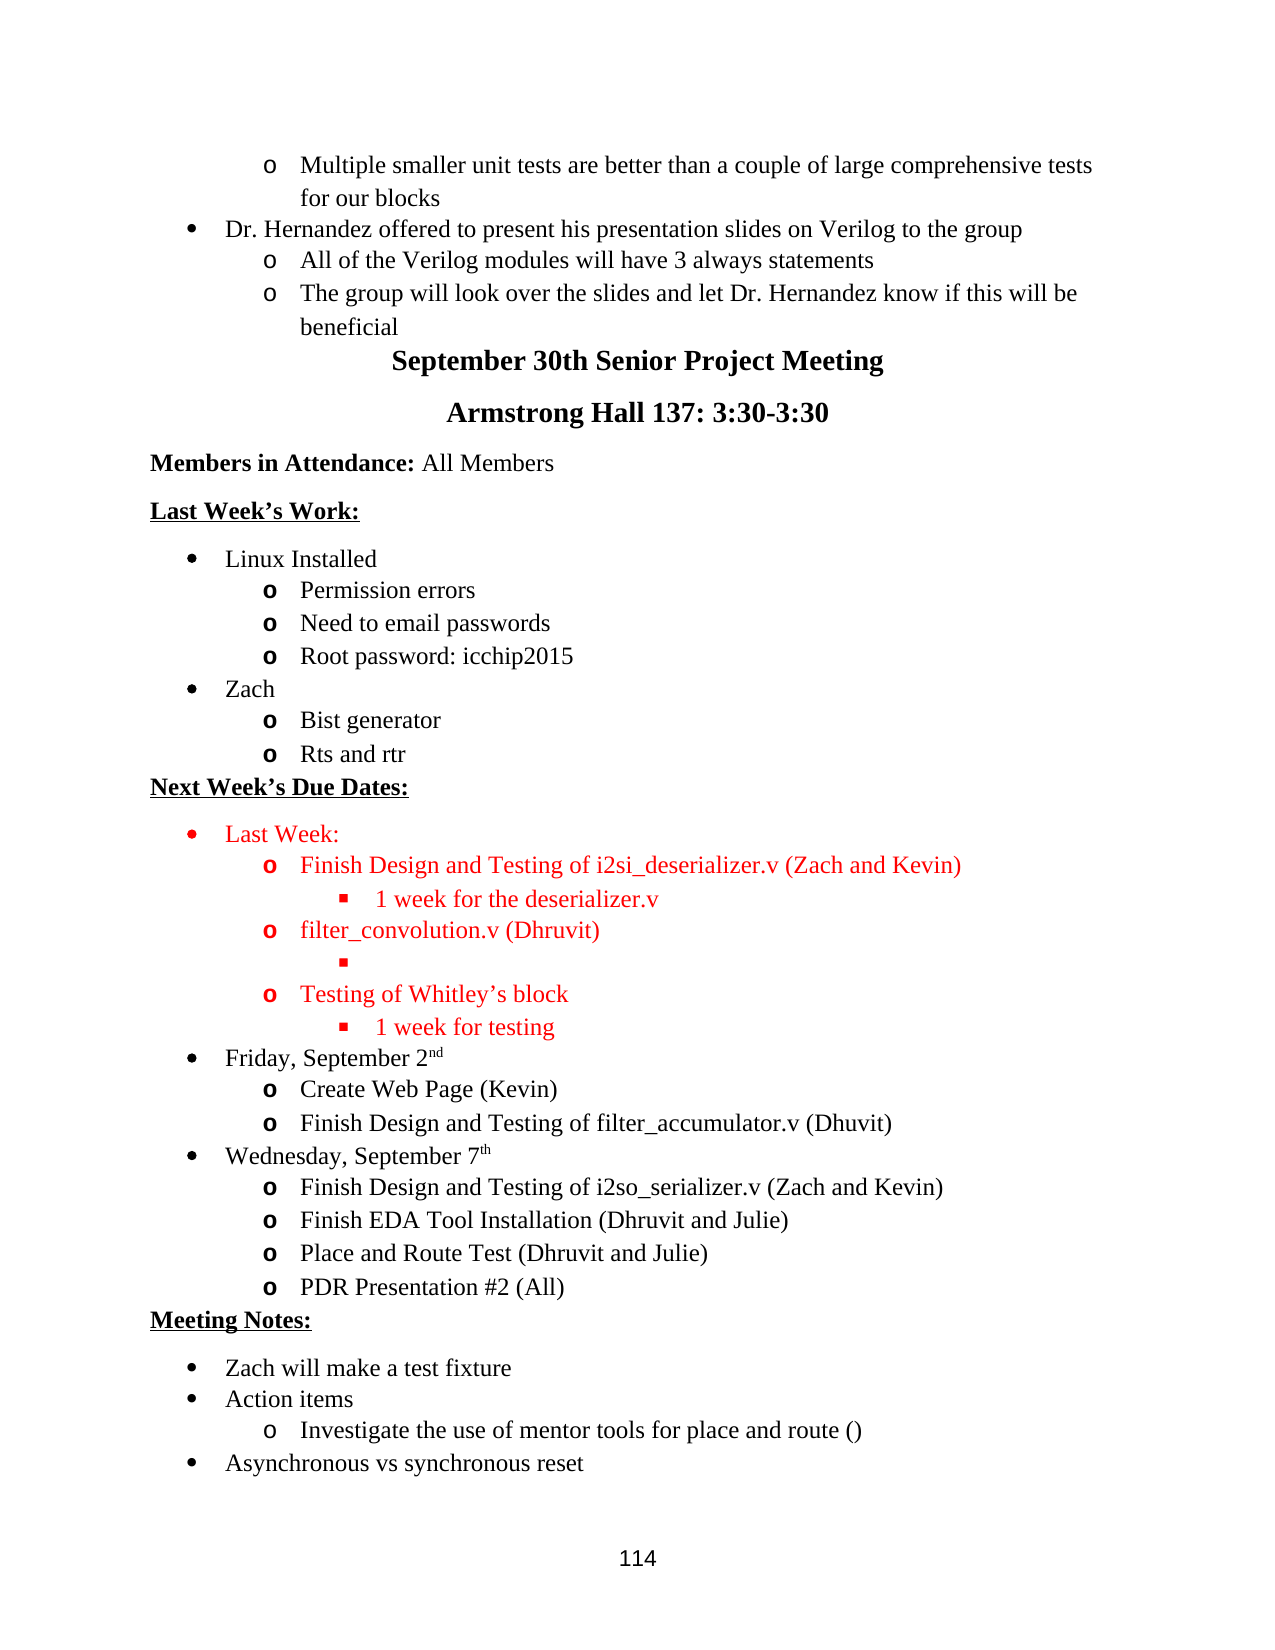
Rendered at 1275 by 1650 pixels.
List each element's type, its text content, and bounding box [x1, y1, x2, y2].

list 1 week for testing [337, 1012, 1125, 1041]
list Create Web Page (Kevin) [262, 1074, 1125, 1105]
list Wednesday, September 7th [187, 1141, 1125, 1170]
list Testing of Whitley’s block [262, 979, 1125, 1010]
list Zach will make a test fixture [187, 1353, 1125, 1381]
list Root password: icchip2015 [262, 641, 1125, 672]
list Action items [187, 1384, 1125, 1412]
text Next Week’s Due Dates: [150, 772, 1125, 801]
list Need to email passwords [262, 608, 1125, 639]
list Friday, September 2nd [187, 1043, 1125, 1072]
list Multiple smaller unit tests are better than a couple of large comprehensive tests for our blocks [262, 150, 1125, 212]
list Bist generator [262, 705, 1125, 736]
list Permission errors [262, 575, 1125, 606]
list Investigate the use of mentor tools for place and route () [262, 1415, 1125, 1446]
list All of the Verilog modules will have 3 always statements [262, 245, 1125, 276]
list Zach [187, 674, 1125, 703]
text September 30th Senior Project Meeting [150, 343, 1125, 376]
list Linux Installed [187, 544, 1125, 572]
list PDR Presentation #2 (All) [262, 1272, 1125, 1302]
list Asynchronous vs synchronous reset [187, 1448, 1125, 1477]
list Place and Route Test (Dhruvit and Julie) [262, 1238, 1125, 1269]
text Armstrong Hall 137: 3:30-3:30 [150, 395, 1125, 429]
list 1 week for the deserializer.v [337, 884, 1125, 913]
list The group will look over the slides and let Dr. Hernandez know if this will be beneficial [262, 278, 1125, 340]
text Meeting Notes: [150, 1305, 1125, 1334]
list filter_convolution.v (Dhruvit) [262, 915, 1125, 946]
list Finish Design and Testing of i2so_serializer.v (Zach and Kevin) [262, 1172, 1125, 1203]
text Members in Attendance: All Members [150, 448, 1125, 477]
list Finish Design and Testing of filter_accumulator.v (Dhuvit) [262, 1108, 1125, 1138]
list Dr. Hernandez offered to present his presentation slides on Verilog to the group [187, 214, 1125, 243]
list Finish Design and Testing of i2si_deserializer.v (Zach and Kevin) [262, 851, 1125, 881]
list Last Week: [187, 819, 1125, 848]
list Finish EDA Tool Installation (Dhruvit and Julie) [262, 1205, 1125, 1236]
list Rts and rtr [262, 739, 1125, 769]
text Last Week’s Work: [150, 496, 1125, 525]
